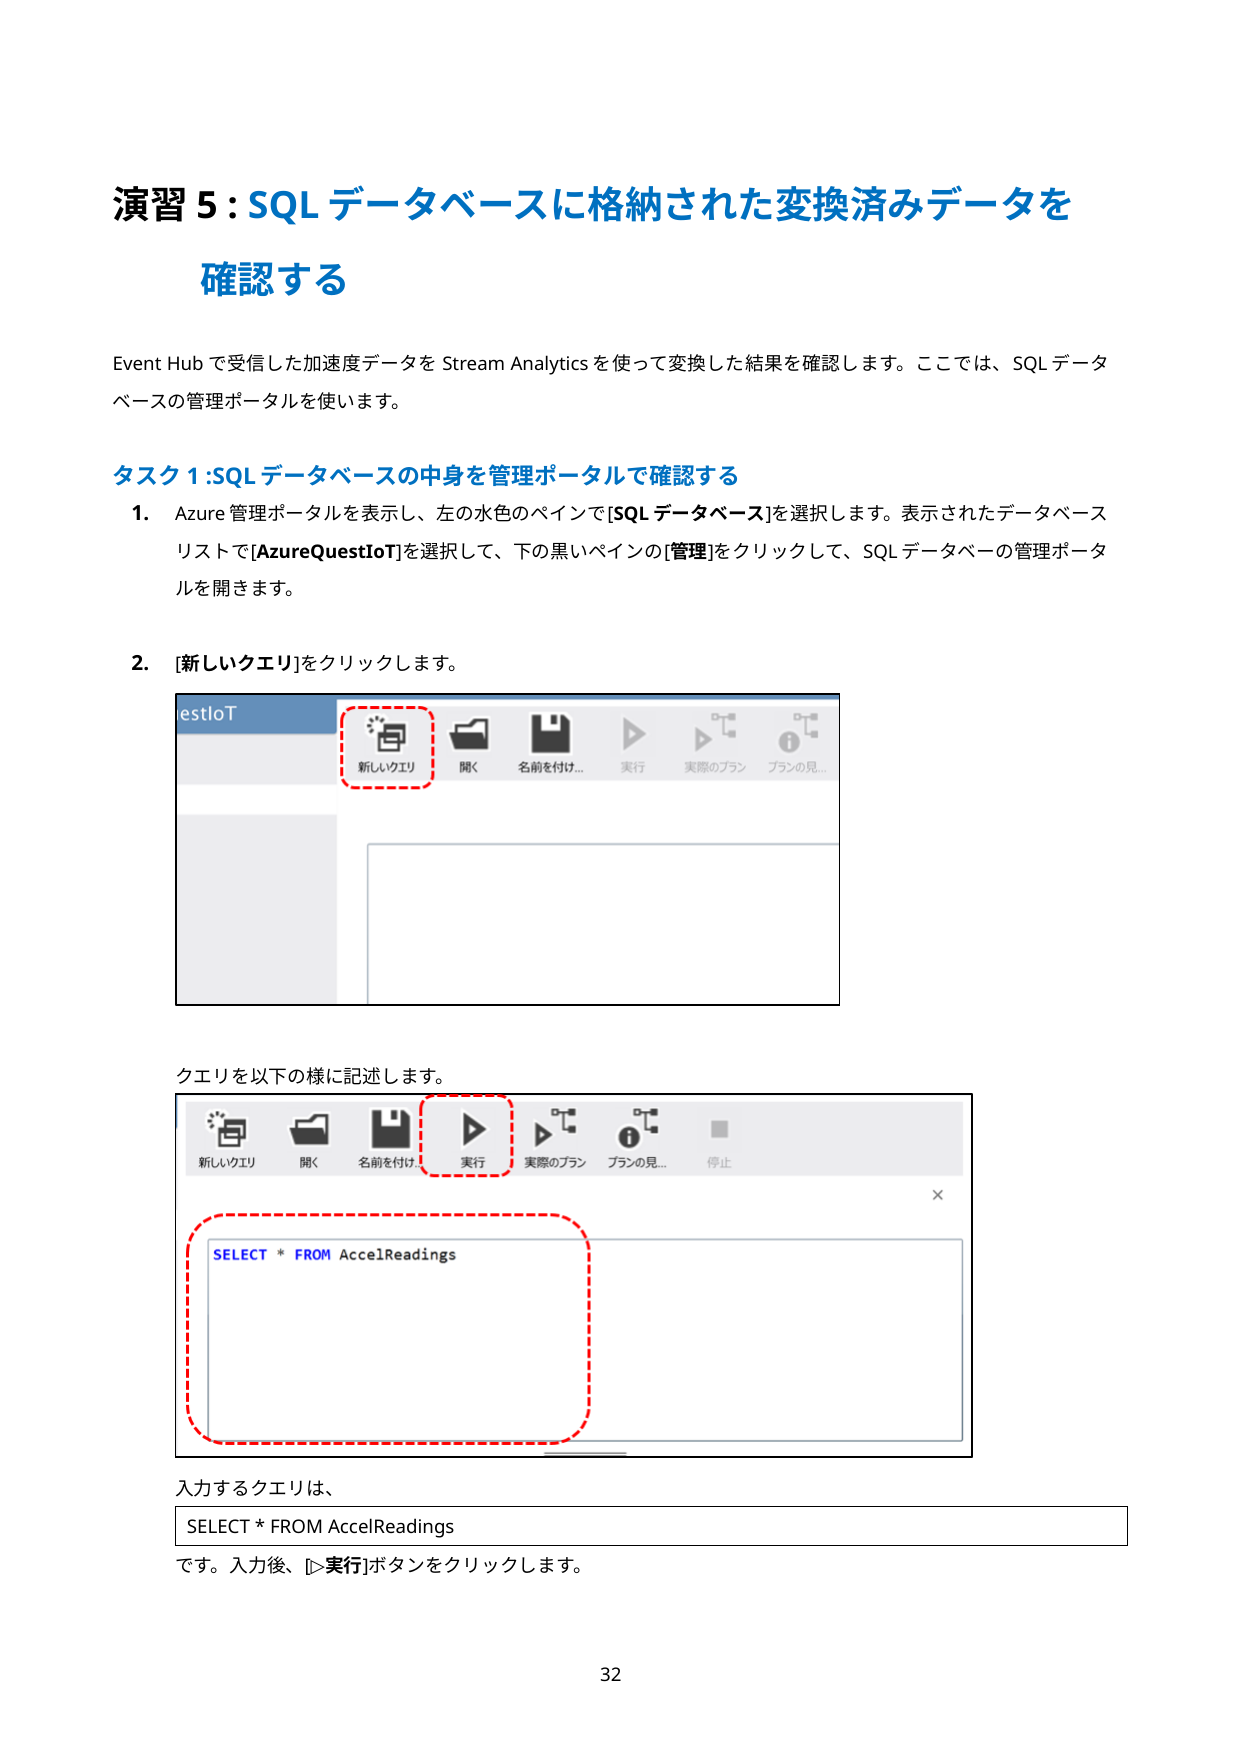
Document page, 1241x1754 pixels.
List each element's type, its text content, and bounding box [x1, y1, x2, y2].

picture [175, 1093, 973, 1458]
picture [175, 693, 840, 1006]
text [新しいクエリ]をクリックします。 [131, 644, 1128, 681]
subtitle SQLデータベースに格納された変換済みデータを確認する [112, 164, 1109, 314]
text クエリを以下の様に記述します。 [175, 1056, 1109, 1094]
text 入力するクエリは、 [175, 1469, 1109, 1506]
text Event Hubで受信した加速度データをStream Analyticsを使って変換した結果を確認します。ここでは、SQLデータベースの管理ポータルを使います。 [112, 344, 1109, 419]
text です。入力後、[▷実行]ボタンをクリックします。 [175, 1546, 1109, 1583]
subtitle SQLデータベースの中身を管理ポータルで確認する [112, 456, 1109, 494]
table_header SELECT * FROM AccelReadings [176, 1507, 1127, 1545]
list Azure管理ポータルを表示し、左の水色のペインで[SQLデータベース]を選択します。表示されたデータベースリストで[AzureQuestIoT]を選択して、下の黒いペインの[管理]をクリックして、SQLデータベーの管理ポータルを開きます。 [131, 494, 1109, 606]
